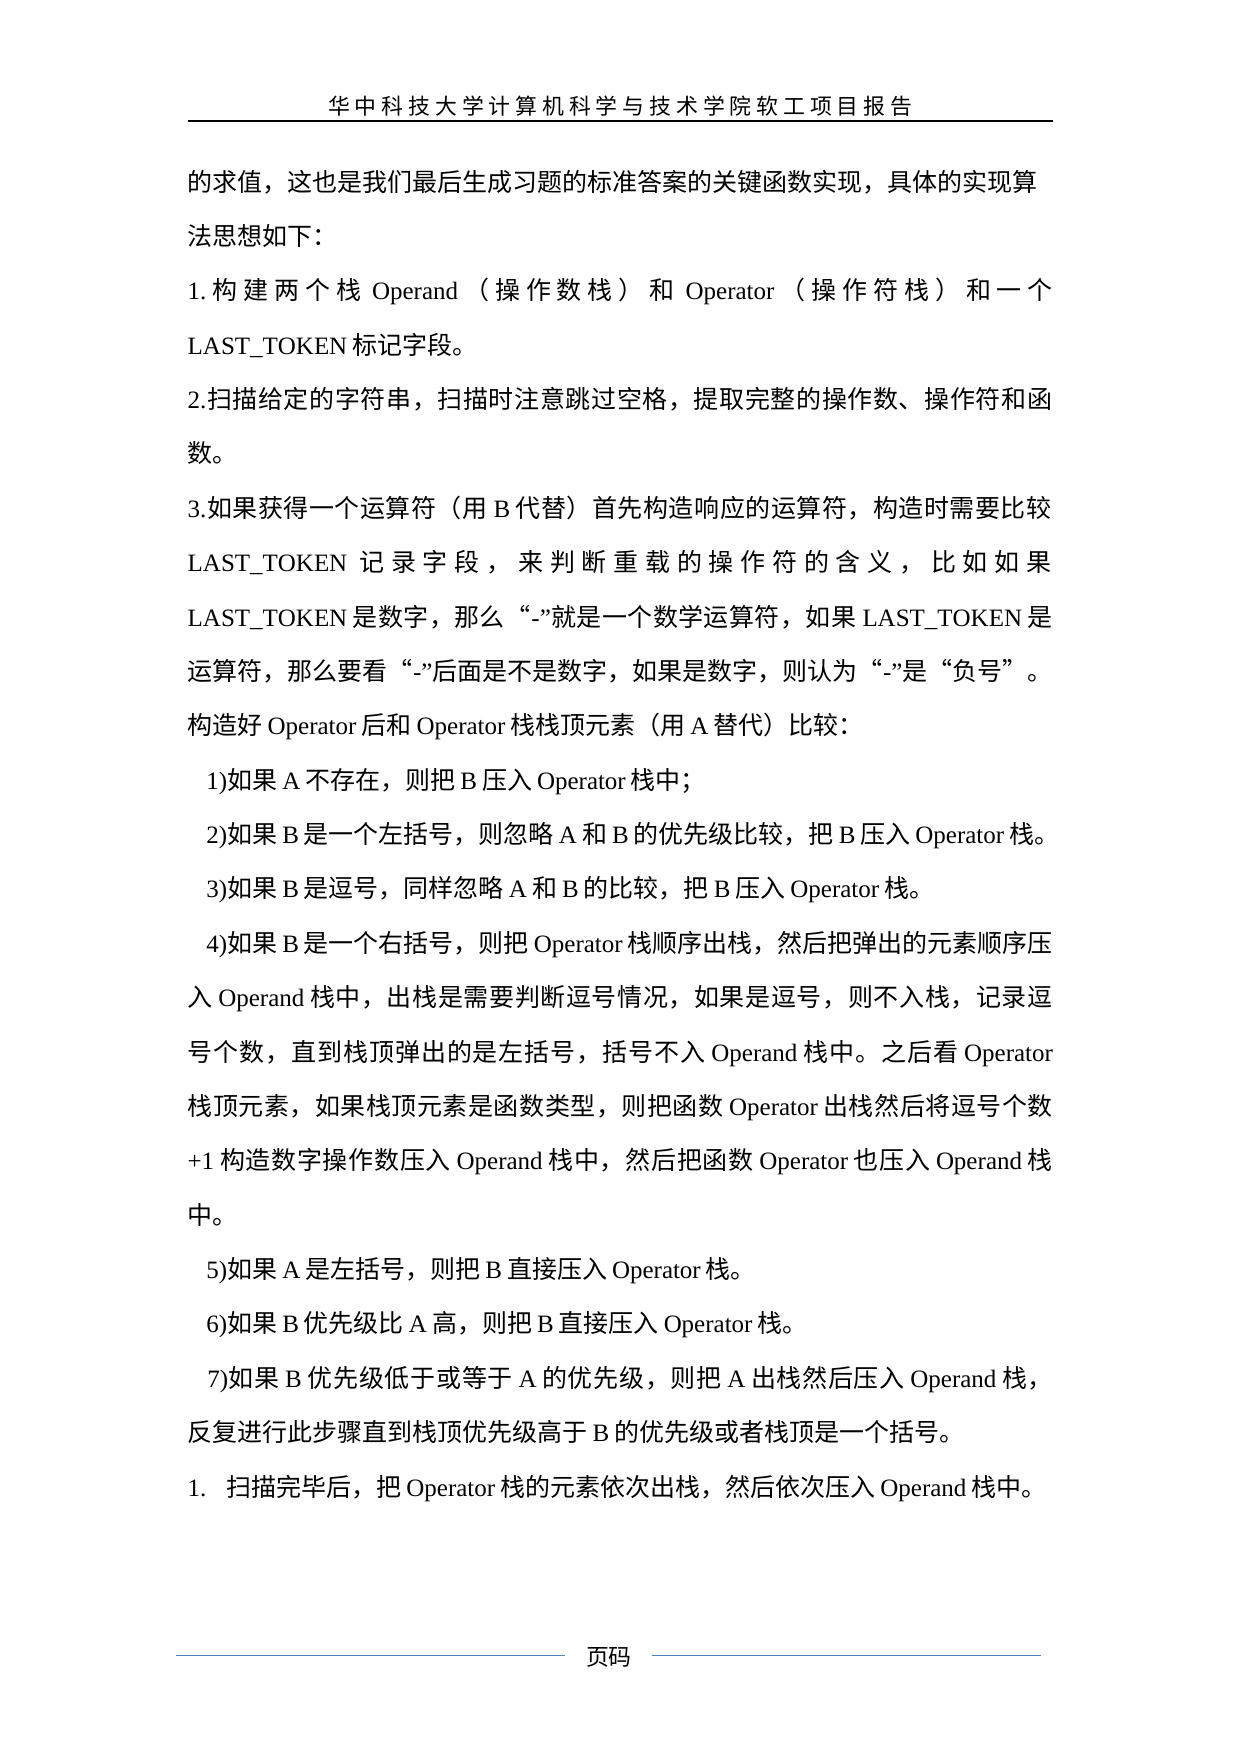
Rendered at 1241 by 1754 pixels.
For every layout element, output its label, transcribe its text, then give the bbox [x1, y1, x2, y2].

text 5)如果A是左括号，则把B直接压入Operator栈。 [187, 1249, 1053, 1286]
text 7)如果B优先级低于或等于A的优先级，则把A出栈然后压入Operand栈，反复进行此步骤直到栈顶优先级高于B的优先级或者栈顶是一个括号。 [187, 1358, 1053, 1449]
text 4)如果B是一个右括号，则把Operator栈顺序出栈，然后把弹出的元素顺序压入Operand栈中，出栈是需要判断逗号情况，如果是逗号，则不入栈，记录逗号个数，直到栈顶弹出的是左括号，括号不入Operand栈中。之后看Operator栈顶元素，如果栈顶元素是函数类型，则把函数Operator出栈然后将逗号个数+1构造数字操作数压入Operand栈中，然后把函数Operator也压入Operand栈中。 [187, 923, 1053, 1231]
list 扫描完毕后，把Operator栈的元素依次出栈，然后依次压入Operand栈中。 [187, 1467, 1053, 1503]
text 1)如果A不存在，则把B压入Operator栈中； [187, 760, 1053, 796]
text 6)如果B优先级比A高，则把B直接压入Operator栈。 [187, 1304, 1053, 1340]
text 2)如果B是一个左括号，则忽略A和B的优先级比较，把B压入Operator栈。 [187, 814, 1053, 851]
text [187, 162, 1053, 253]
text 1.构建两个栈Operand（操作数栈）和Operator（操作符栈）和一个LAST_TOKEN标记字段。 [187, 271, 1053, 361]
text 3)如果B是逗号，同样忽略A和B的比较，把B压入Operator栈。 [187, 869, 1053, 905]
text 2.扫描给定的字符串，扫描时注意跳过空格，提取完整的操作数、操作符和函数。 [187, 379, 1053, 470]
text 3.如果获得一个运算符（用B代替）首先构造响应的运算符，构造时需要比较LAST_TOKEN记录字段，来判断重载的操作符的含义，比如如果LAST_TOKEN是数字，那么“-”就是一个数学运算符，如果LAST_TOKEN是运算符，那么要看“-”后面是不是数字，如果是数字，则认为“-”是“负号”。构造好Operator后和Operator栈栈顶元素（用A替代）比较： [187, 488, 1053, 742]
